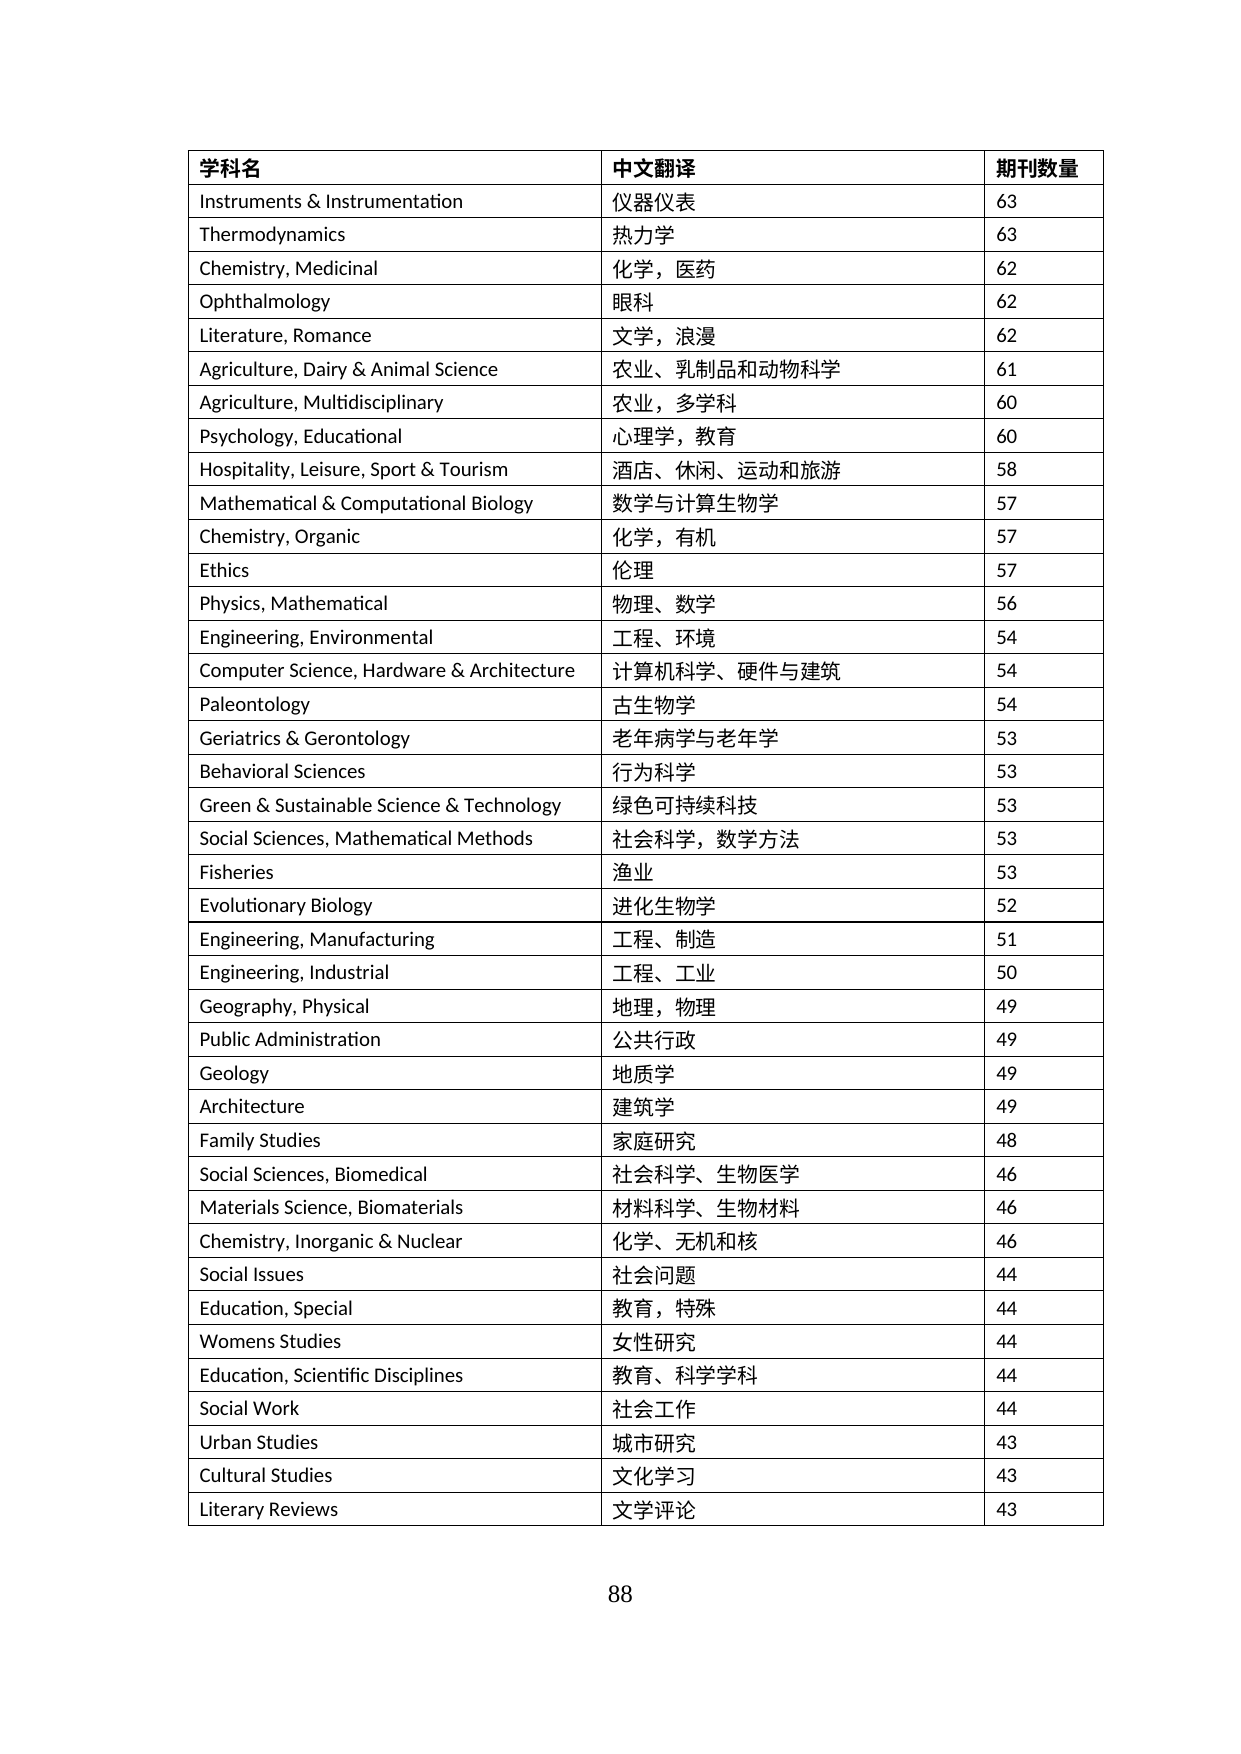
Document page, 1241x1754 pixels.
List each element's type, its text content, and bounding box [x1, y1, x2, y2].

table_cell 44 [985, 1291, 1103, 1324]
table_cell 53 [985, 822, 1103, 854]
table_cell Chemistry, Inorganic & Nuclear [189, 1224, 601, 1257]
table_cell 62 [985, 285, 1103, 318]
table_cell 仪器仪表 [602, 185, 984, 217]
table_cell 63 [985, 185, 1103, 217]
table_cell Materials Science, Biomaterials [189, 1191, 601, 1223]
table_cell 53 [985, 855, 1103, 888]
table_cell Geriatrics & Gerontology [189, 721, 601, 754]
table_cell 绿色可持续科技 [602, 788, 984, 821]
table_cell 酒店、休闲、运动和旅游 [602, 453, 984, 485]
table_cell Agriculture, Dairy & Animal Science [189, 352, 601, 385]
table_cell Agriculture, Multidisciplinary [189, 386, 601, 418]
table_cell 62 [985, 252, 1103, 284]
table_cell Womens Studies [189, 1325, 601, 1357]
table_cell 进化生物学 [602, 889, 984, 921]
table_cell 60 [985, 386, 1103, 418]
table_cell Evolutionary Biology [189, 889, 601, 921]
table_cell 化学，有机 [602, 520, 984, 552]
table_cell 53 [985, 788, 1103, 821]
table_cell 62 [985, 319, 1103, 351]
table_cell 49 [985, 1090, 1103, 1123]
table_cell Thermodynamics [189, 218, 601, 251]
table_cell 教育、科学学科 [602, 1359, 984, 1391]
table_cell 家庭研究 [602, 1124, 984, 1156]
table_cell 46 [985, 1157, 1103, 1190]
table_cell Family Studies [189, 1124, 601, 1156]
table_cell 51 [985, 923, 1103, 955]
table_cell 农业、乳制品和动物科学 [602, 352, 984, 385]
table_cell Literary Reviews [189, 1493, 601, 1525]
table_cell 文化学习 [602, 1459, 984, 1492]
table_cell 工程、环境 [602, 621, 984, 653]
table_cell 44 [985, 1325, 1103, 1357]
table_cell Social Sciences, Biomedical [189, 1157, 601, 1190]
table_cell 49 [985, 1023, 1103, 1056]
table_cell 伦理 [602, 554, 984, 586]
table_cell 女性研究 [602, 1325, 984, 1357]
table_cell 城市研究 [602, 1426, 984, 1458]
table_cell Physics, Mathematical [189, 587, 601, 619]
table_cell Education, Scientific Disciplines [189, 1359, 601, 1391]
table_cell 46 [985, 1224, 1103, 1257]
table_cell 农业，多学科 [602, 386, 984, 418]
table_cell 54 [985, 621, 1103, 653]
table_cell 数学与计算生物学 [602, 486, 984, 519]
table_cell 社会科学、生物医学 [602, 1157, 984, 1190]
table_cell 教育，特殊 [602, 1291, 984, 1324]
table_cell Paleontology [189, 688, 601, 720]
table_cell 文学，浪漫 [602, 319, 984, 351]
table_cell 化学、无机和核 [602, 1224, 984, 1257]
table_cell 49 [985, 1057, 1103, 1089]
table_cell 54 [985, 654, 1103, 687]
table_cell 44 [985, 1359, 1103, 1391]
table_cell Ethics [189, 554, 601, 586]
table_cell Fisheries [189, 855, 601, 888]
table_cell Engineering, Industrial [189, 956, 601, 988]
table_cell Geography, Physical [189, 990, 601, 1022]
table_cell Green & Sustainable Science & Technology [189, 788, 601, 821]
table_cell 渔业 [602, 855, 984, 888]
table_cell 工程、制造 [602, 923, 984, 955]
table_cell 计算机科学、硬件与建筑 [602, 654, 984, 687]
table_cell Architecture [189, 1090, 601, 1123]
table_cell Instruments & Instrumentation [189, 185, 601, 217]
table_cell Social Sciences, Mathematical Methods [189, 822, 601, 854]
table_cell 56 [985, 587, 1103, 619]
table_cell 工程、工业 [602, 956, 984, 988]
table_cell 物理、数学 [602, 587, 984, 619]
table_cell 43 [985, 1459, 1103, 1492]
table_cell Public Administration [189, 1023, 601, 1056]
table_cell Social Work [189, 1392, 601, 1424]
table_cell 行为科学 [602, 755, 984, 787]
table_cell 眼科 [602, 285, 984, 318]
table_cell 公共行政 [602, 1023, 984, 1056]
table_cell 心理学，教育 [602, 419, 984, 452]
table_header 期刊数量 [985, 151, 1103, 183]
table_cell Chemistry, Medicinal [189, 252, 601, 284]
table_cell 社会科学，数学方法 [602, 822, 984, 854]
table_cell 58 [985, 453, 1103, 485]
table_cell 43 [985, 1493, 1103, 1525]
table_cell 文学评论 [602, 1493, 984, 1525]
table_cell 49 [985, 990, 1103, 1022]
table_cell 建筑学 [602, 1090, 984, 1123]
table_cell 52 [985, 889, 1103, 921]
table_cell 老年病学与老年学 [602, 721, 984, 754]
table_cell 化学，医药 [602, 252, 984, 284]
table_cell Education, Special [189, 1291, 601, 1324]
table_cell Social Issues [189, 1258, 601, 1290]
table_cell Psychology, Educational [189, 419, 601, 452]
table_cell 57 [985, 554, 1103, 586]
table_cell Chemistry, Organic [189, 520, 601, 552]
table_cell 63 [985, 218, 1103, 251]
table_cell 53 [985, 755, 1103, 787]
table_cell Mathematical & Computational Biology [189, 486, 601, 519]
table_cell 材料科学、生物材料 [602, 1191, 984, 1223]
table_cell 53 [985, 721, 1103, 754]
table_cell 46 [985, 1191, 1103, 1223]
table_cell Cultural Studies [189, 1459, 601, 1492]
table_cell 54 [985, 688, 1103, 720]
table_cell 57 [985, 486, 1103, 519]
table_cell Ophthalmology [189, 285, 601, 318]
table_cell 60 [985, 419, 1103, 452]
table_cell 61 [985, 352, 1103, 385]
table_cell 50 [985, 956, 1103, 988]
table_header 学科名 [189, 151, 601, 183]
table_cell 热力学 [602, 218, 984, 251]
table_header 中文翻译 [602, 151, 984, 183]
table_cell 古生物学 [602, 688, 984, 720]
table_cell 社会问题 [602, 1258, 984, 1290]
table_cell Behavioral Sciences [189, 755, 601, 787]
table_cell Geology [189, 1057, 601, 1089]
table_cell 地理，物理 [602, 990, 984, 1022]
table_cell 地质学 [602, 1057, 984, 1089]
table_cell Literature, Romance [189, 319, 601, 351]
table_cell Engineering, Environmental [189, 621, 601, 653]
table_cell 48 [985, 1124, 1103, 1156]
table_cell Hospitality, Leisure, Sport & Tourism [189, 453, 601, 485]
table_cell 44 [985, 1258, 1103, 1290]
table_cell 44 [985, 1392, 1103, 1424]
table_cell Engineering, Manufacturing [189, 923, 601, 955]
table_cell 57 [985, 520, 1103, 552]
table_cell 43 [985, 1426, 1103, 1458]
table_cell 社会工作 [602, 1392, 984, 1424]
table_cell Computer Science, Hardware & Architecture [189, 654, 601, 687]
table_cell Urban Studies [189, 1426, 601, 1458]
